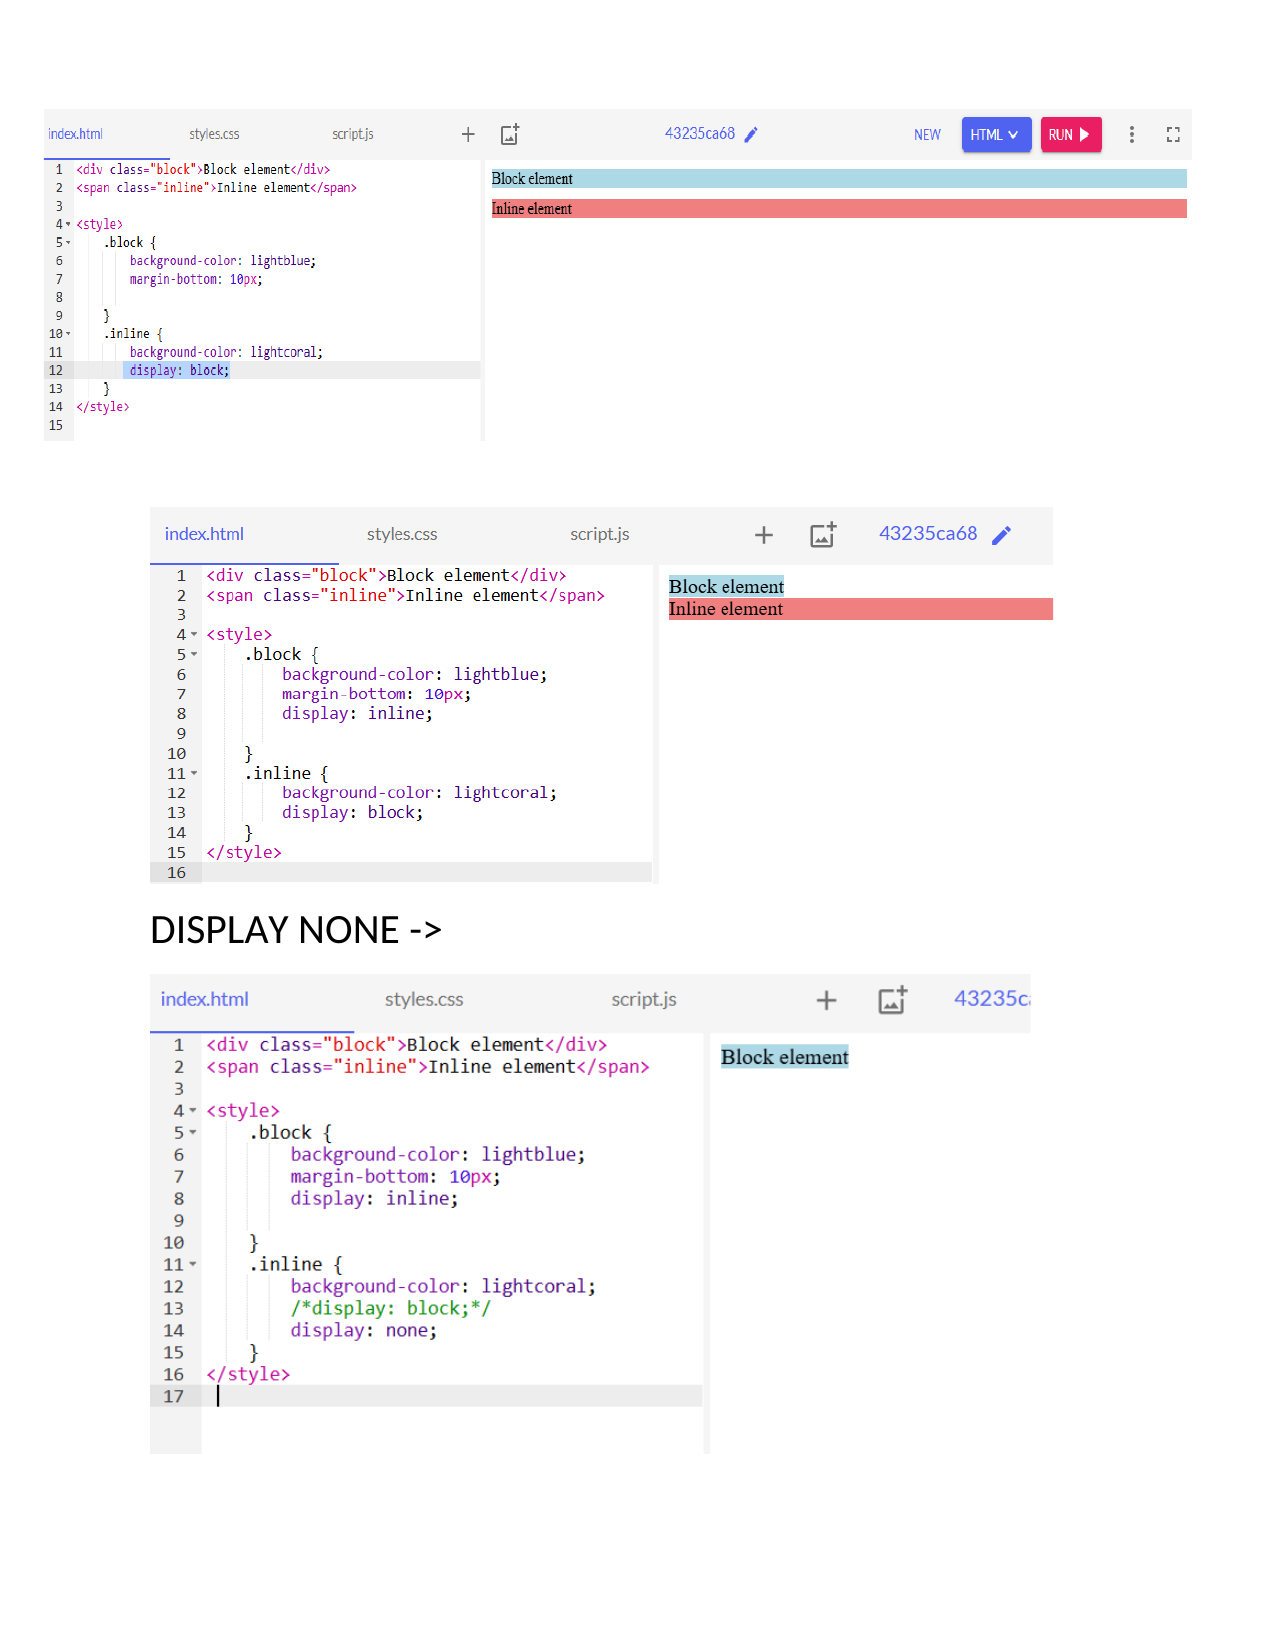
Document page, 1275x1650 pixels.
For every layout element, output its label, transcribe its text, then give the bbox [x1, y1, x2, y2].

text DISPLAY NONE -> [150, 903, 1125, 953]
picture [150, 974, 1031, 1454]
picture [43, 109, 1193, 441]
picture [150, 507, 1054, 884]
